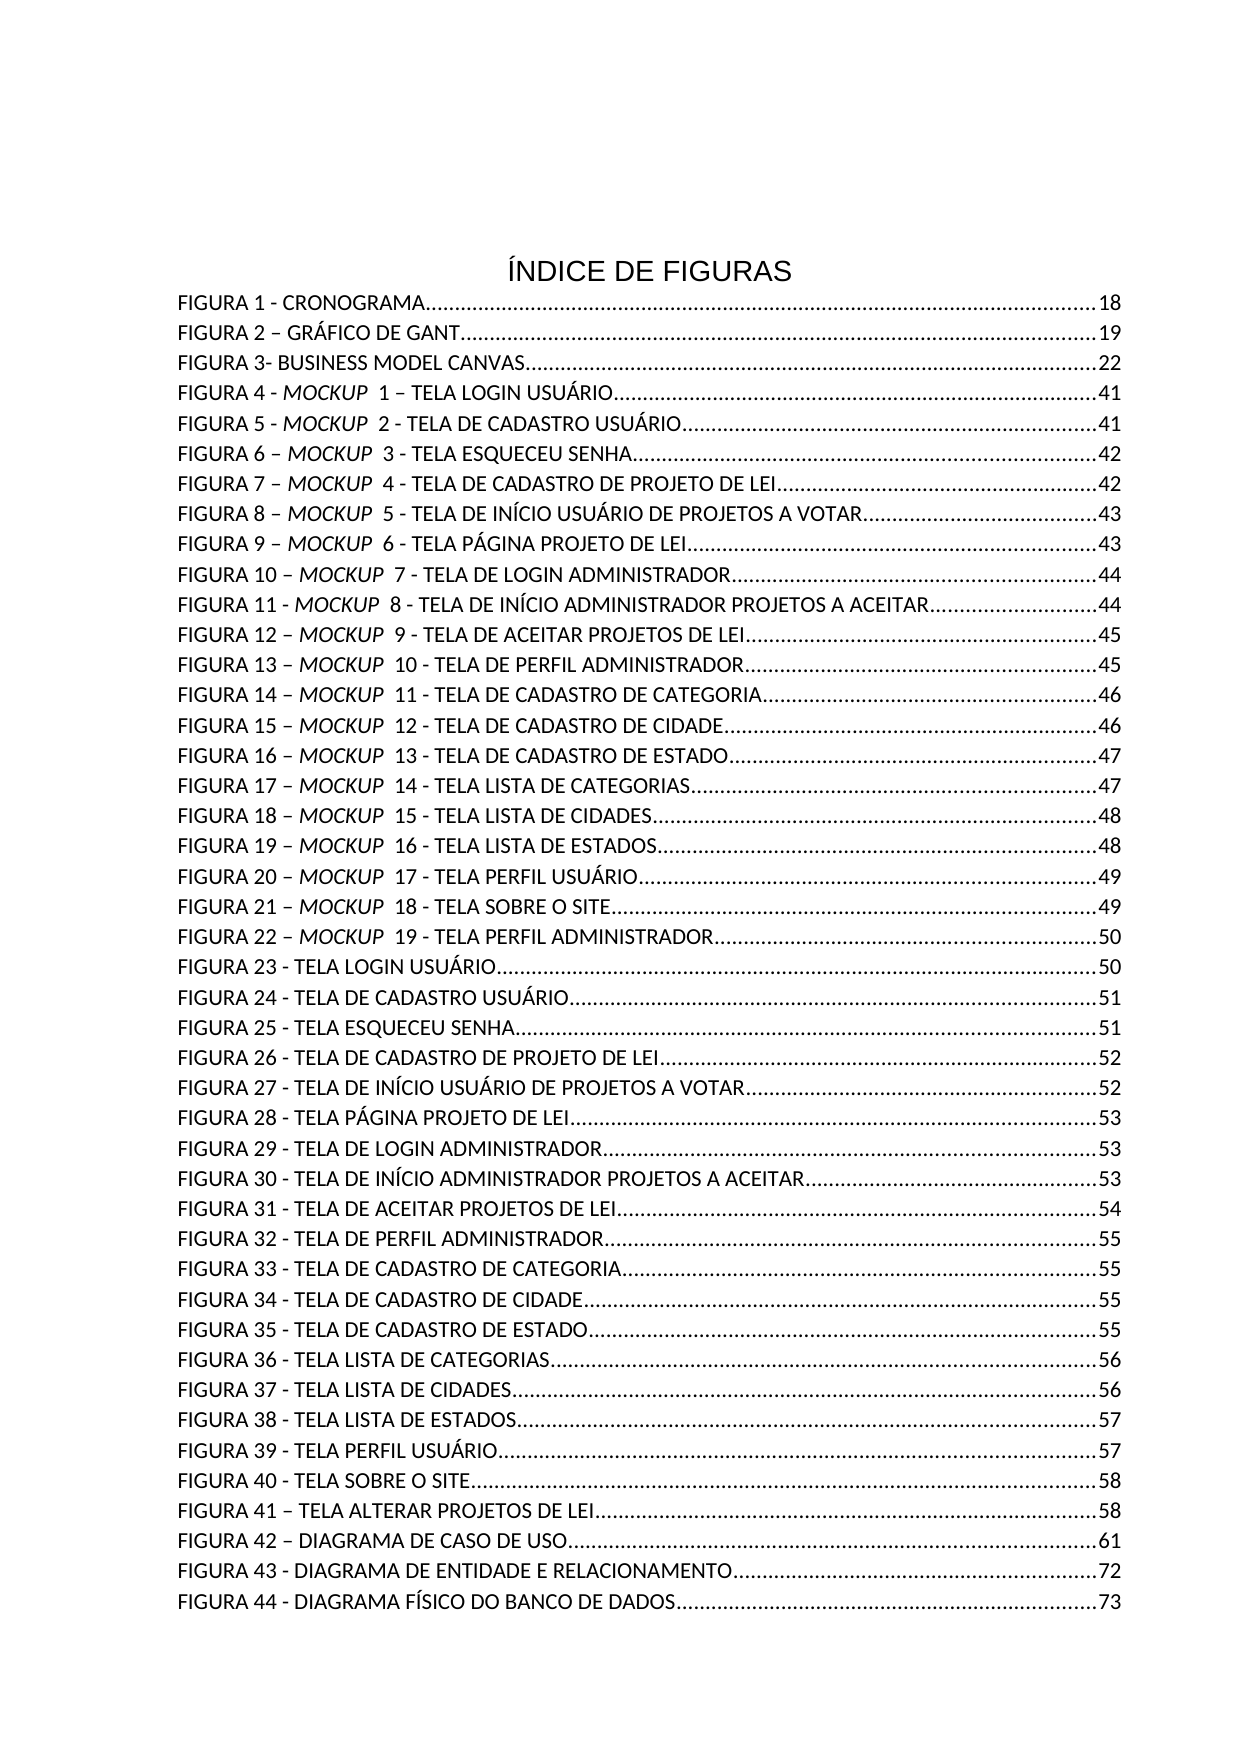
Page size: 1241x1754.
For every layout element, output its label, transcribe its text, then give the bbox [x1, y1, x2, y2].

text FIGURA 2 – GRÁFICO DE GANT 19 [177, 318, 1122, 346]
text FIGURA 6 – MOCKUP 3 - TELA ESQUECEU SENHA 42 [177, 439, 1122, 467]
text FIGURA 43 - DIAGRAMA DE ENTIDADE E RELACIONAMENTO 72 [177, 1557, 1122, 1584]
text FIGURA 28 - TELA PÁGINA PROJETO DE LEI 53 [177, 1103, 1122, 1131]
text FIGURA 5 - MOCKUP 2 - TELA DE CADASTRO USUÁRIO 41 [177, 409, 1122, 437]
text FIGURA 32 - TELA DE PERFIL ADMINISTRADOR 55 [177, 1224, 1122, 1252]
text FIGURA 21 – MOCKUP 18 - TELA SOBRE O SITE 49 [177, 892, 1122, 920]
text FIGURA 3- BUSINESS MODEL CANVAS 22 [177, 348, 1122, 376]
text FIGURA 8 – MOCKUP 5 - TELA DE INÍCIO USUÁRIO DE PROJETOS A VOTAR 43 [177, 499, 1122, 527]
text FIGURA 39 - TELA PERFIL USUÁRIO 57 [177, 1436, 1122, 1464]
text FIGURA 7 – MOCKUP 4 - TELA DE CADASTRO DE PROJETO DE LEI 42 [177, 469, 1122, 497]
text FIGURA 10 – MOCKUP 7 - TELA DE LOGIN ADMINISTRADOR 44 [177, 560, 1122, 588]
text FIGURA 1 - CRONOGRAMA 18 [177, 288, 1122, 316]
text FIGURA 18 – MOCKUP 15 - TELA LISTA DE CIDADES 48 [177, 801, 1122, 829]
text FIGURA 31 - TELA DE ACEITAR PROJETOS DE LEI 54 [177, 1194, 1122, 1222]
text FIGURA 35 - TELA DE CADASTRO DE ESTADO 55 [177, 1315, 1122, 1343]
text FIGURA 14 – MOCKUP 11 - TELA DE CADASTRO DE CATEGORIA 46 [177, 681, 1122, 708]
text FIGURA 42 – DIAGRAMA DE CASO DE USO 61 [177, 1526, 1122, 1554]
text FIGURA 4 - MOCKUP 1 – TELA LOGIN USUÁRIO 41 [177, 378, 1122, 406]
text FIGURA 38 - TELA LISTA DE ESTADOS 57 [177, 1406, 1122, 1433]
text FIGURA 34 - TELA DE CADASTRO DE CIDADE 55 [177, 1285, 1122, 1313]
text FIGURA 15 – MOCKUP 12 - TELA DE CADASTRO DE CIDADE 46 [177, 711, 1122, 739]
text FIGURA 22 – MOCKUP 19 - TELA PERFIL ADMINISTRADOR 50 [177, 922, 1122, 950]
text FIGURA 25 - TELA ESQUECEU SENHA 51 [177, 1013, 1122, 1041]
text FIGURA 20 – MOCKUP 17 - TELA PERFIL USUÁRIO 49 [177, 862, 1122, 890]
text FIGURA 40 - TELA SOBRE O SITE 58 [177, 1466, 1122, 1494]
text FIGURA 19 – MOCKUP 16 - TELA LISTA DE ESTADOS 48 [177, 832, 1122, 859]
text FIGURA 11 - MOCKUP 8 - TELA DE INÍCIO ADMINISTRADOR PROJETOS A ACEITAR 44 [177, 590, 1122, 618]
text ÍNDICE DE FIGURAS [177, 254, 1122, 288]
text FIGURA 29 - TELA DE LOGIN ADMINISTRADOR 53 [177, 1134, 1122, 1162]
text FIGURA 41 – TELA ALTERAR PROJETOS DE LEI 58 [177, 1496, 1122, 1524]
text FIGURA 9 – MOCKUP 6 - TELA PÁGINA PROJETO DE LEI 43 [177, 529, 1122, 557]
text FIGURA 16 – MOCKUP 13 - TELA DE CADASTRO DE ESTADO 47 [177, 741, 1122, 769]
text FIGURA 23 - TELA LOGIN USUÁRIO 50 [177, 952, 1122, 980]
text FIGURA 17 – MOCKUP 14 - TELA LISTA DE CATEGORIAS 47 [177, 771, 1122, 799]
text FIGURA 24 - TELA DE CADASTRO USUÁRIO 51 [177, 983, 1122, 1011]
text FIGURA 12 – MOCKUP 9 - TELA DE ACEITAR PROJETOS DE LEI 45 [177, 620, 1122, 648]
text FIGURA 36 - TELA LISTA DE CATEGORIAS 56 [177, 1345, 1122, 1373]
text FIGURA 44 - DIAGRAMA FÍSICO DO BANCO DE DADOS 73 [177, 1587, 1122, 1615]
text FIGURA 13 – MOCKUP 10 - TELA DE PERFIL ADMINISTRADOR 45 [177, 650, 1122, 678]
text FIGURA 27 - TELA DE INÍCIO USUÁRIO DE PROJETOS A VOTAR 52 [177, 1073, 1122, 1101]
text FIGURA 26 - TELA DE CADASTRO DE PROJETO DE LEI 52 [177, 1043, 1122, 1071]
text FIGURA 30 - TELA DE INÍCIO ADMINISTRADOR PROJETOS A ACEITAR 53 [177, 1164, 1122, 1192]
text FIGURA 37 - TELA LISTA DE CIDADES 56 [177, 1375, 1122, 1403]
text FIGURA 33 - TELA DE CADASTRO DE CATEGORIA 55 [177, 1254, 1122, 1282]
